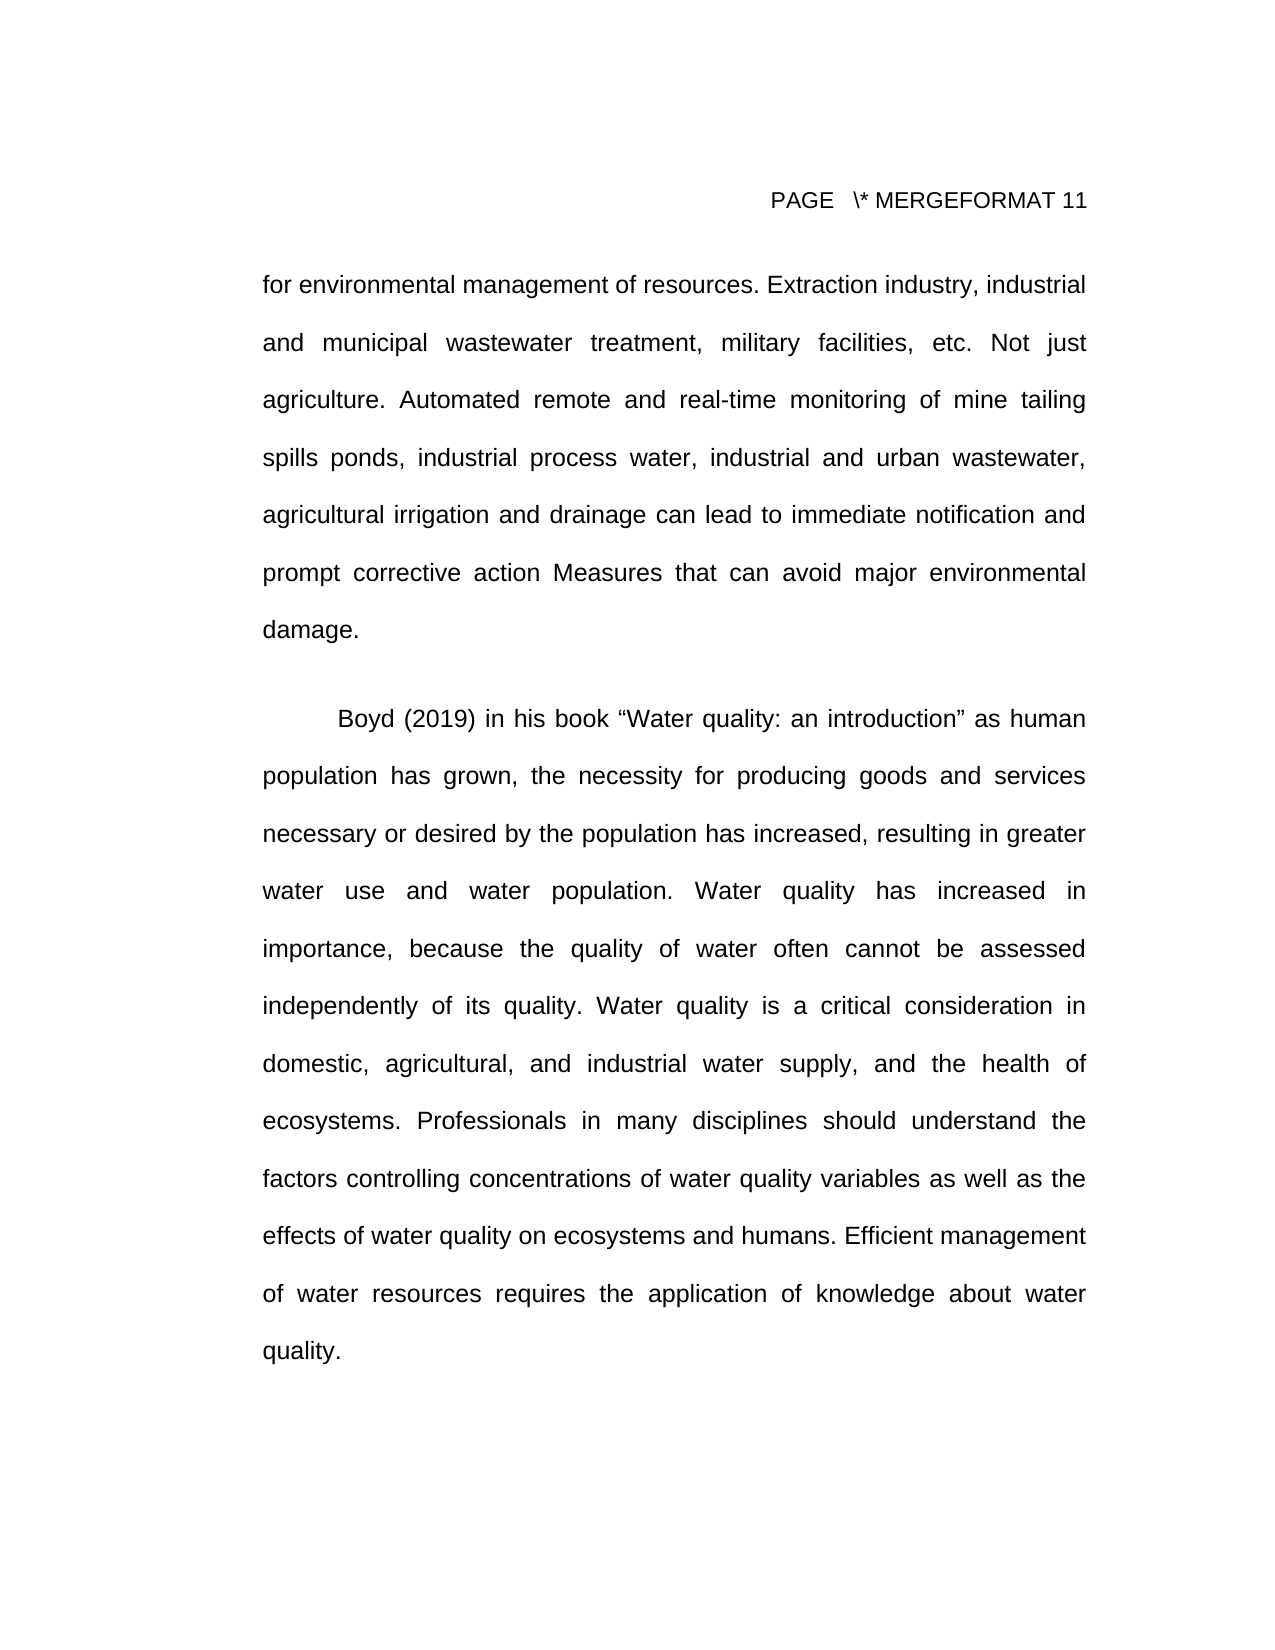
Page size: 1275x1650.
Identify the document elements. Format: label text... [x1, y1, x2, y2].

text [262, 270, 1087, 644]
text Boyd (2019) in his book “Water quality: an introduction” as human population has grown, the necessity for producing goods and services necessary or desired by the population has increased, resulting in greater water use and water population. Water quality has increased in importance, because the quality of water often cannot be assessed independently of its quality. Water quality is a critical consideration in domestic, agricultural, and industrial water supply, and the health of ecosystems. Professionals in many disciplines should understand the factors controlling concentrations of water quality variables as well as the effects of water quality on ecosystems and humans. Efficient management of water resources requires the application of knowledge about water quality. [262, 704, 1087, 1365]
